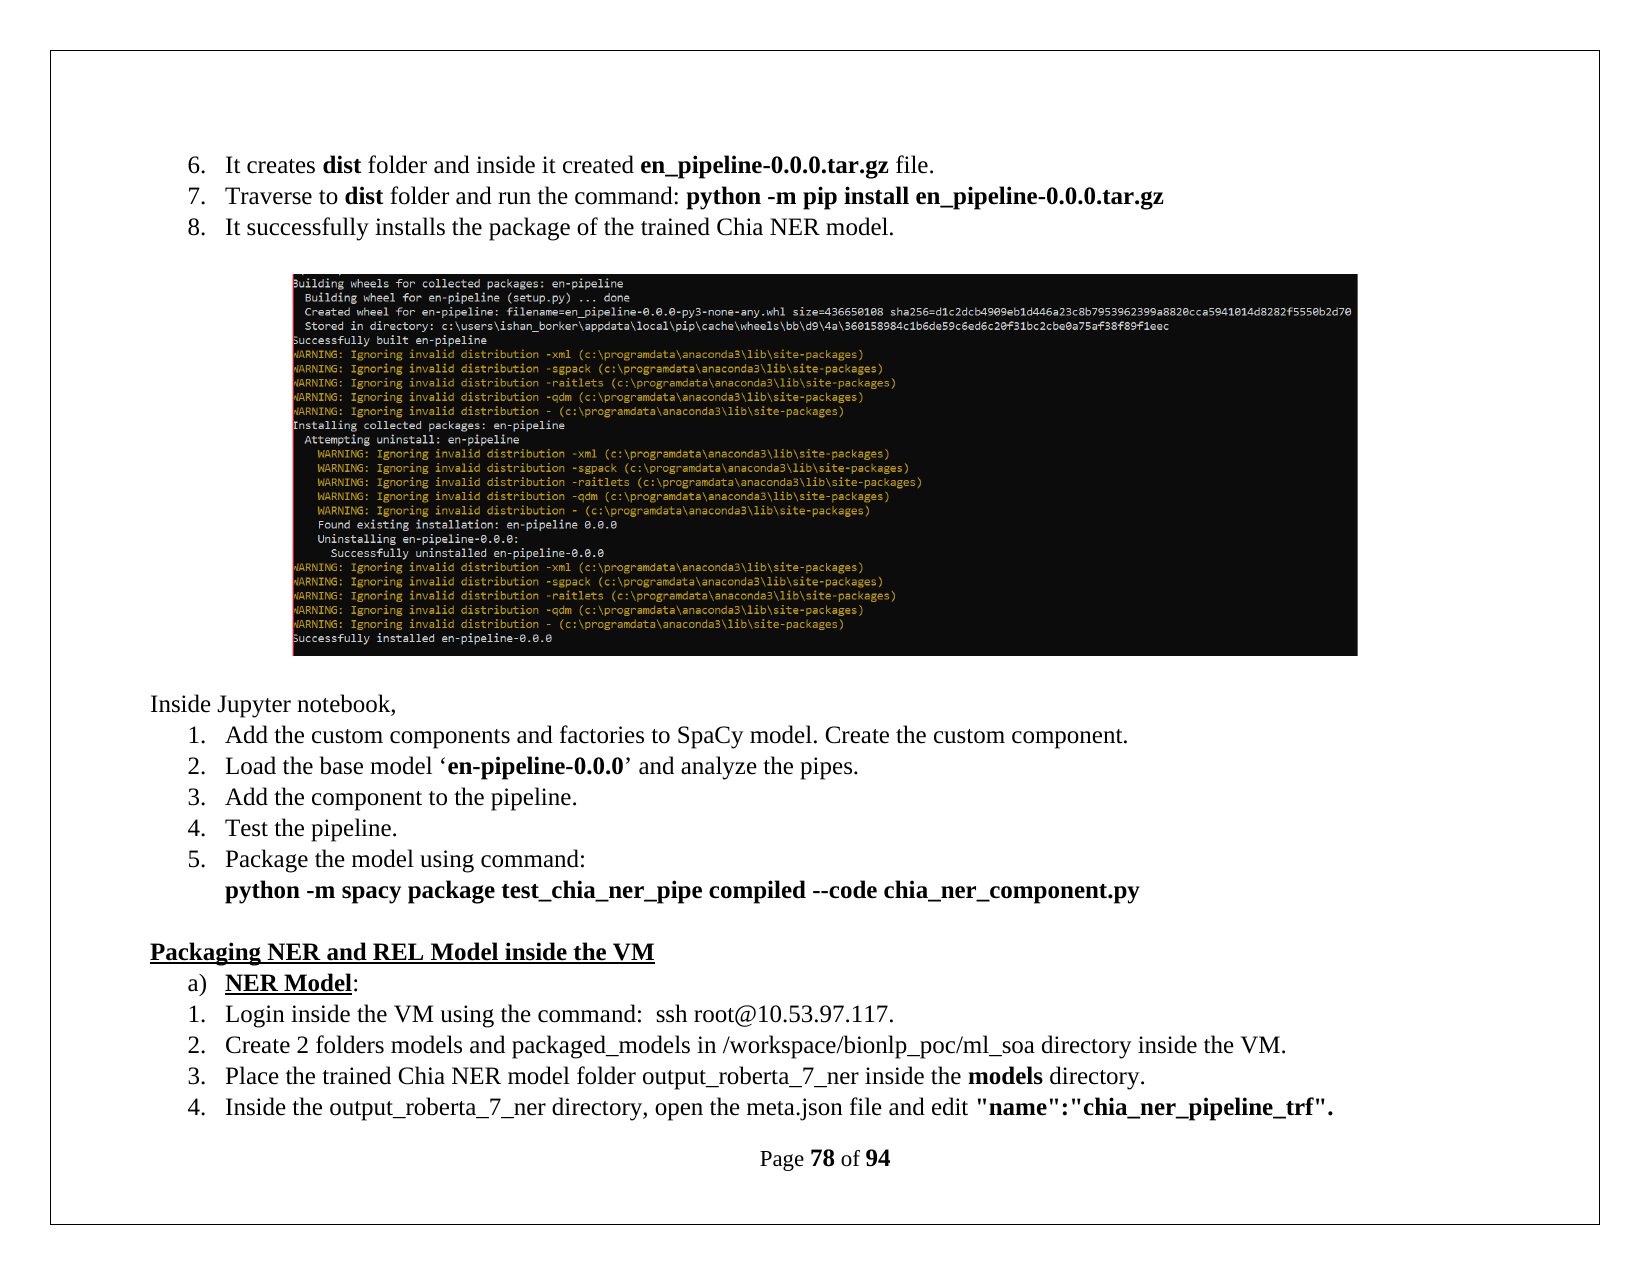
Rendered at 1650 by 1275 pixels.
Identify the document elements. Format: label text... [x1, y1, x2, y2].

list Traverse to dist folder and run the command: python -m pip install en_pipeline-0.0.0.tar.gz [187, 181, 1500, 210]
list Add the component to the pipeline. [187, 782, 1500, 811]
list Place the trained Chia NER model folder output_roberta_7_ner inside the models directory. [187, 1061, 1500, 1090]
text Packaging NER and REL Model inside the VM [150, 937, 1500, 966]
list Test the pipeline. [187, 813, 1500, 842]
list python -m spacy package test_chia_ner_pipe compiled --code chia_ner_component.py [225, 875, 1500, 904]
list Package the model using command: [187, 844, 1500, 873]
list NER Model: [187, 968, 1500, 997]
list It successfully installs the package of the trained Chia NER model. [187, 212, 1500, 241]
list Create 2 folders models and packaged_models in /workspace/bionlp_poc/ml_soa directory inside the VM. [187, 1030, 1500, 1059]
list Add the custom components and factories to SpaCy model. Create the custom component. [187, 720, 1500, 749]
text Inside Jupyter notebook, [150, 689, 1500, 718]
picture [292, 274, 1358, 656]
list Load the base model ‘en-pipeline-0.0.0’ and analyze the pipes. [187, 751, 1500, 780]
list It creates dist folder and inside it created en_pipeline-0.0.0.tar.gz file. [187, 150, 1500, 179]
list Inside the output_roberta_7_ner directory, open the meta.json file and edit "name":"chia_ner_pipeline_trf". [187, 1092, 1500, 1121]
list Login inside the VM using the command: ssh root@10.53.97.117. [187, 999, 1500, 1028]
